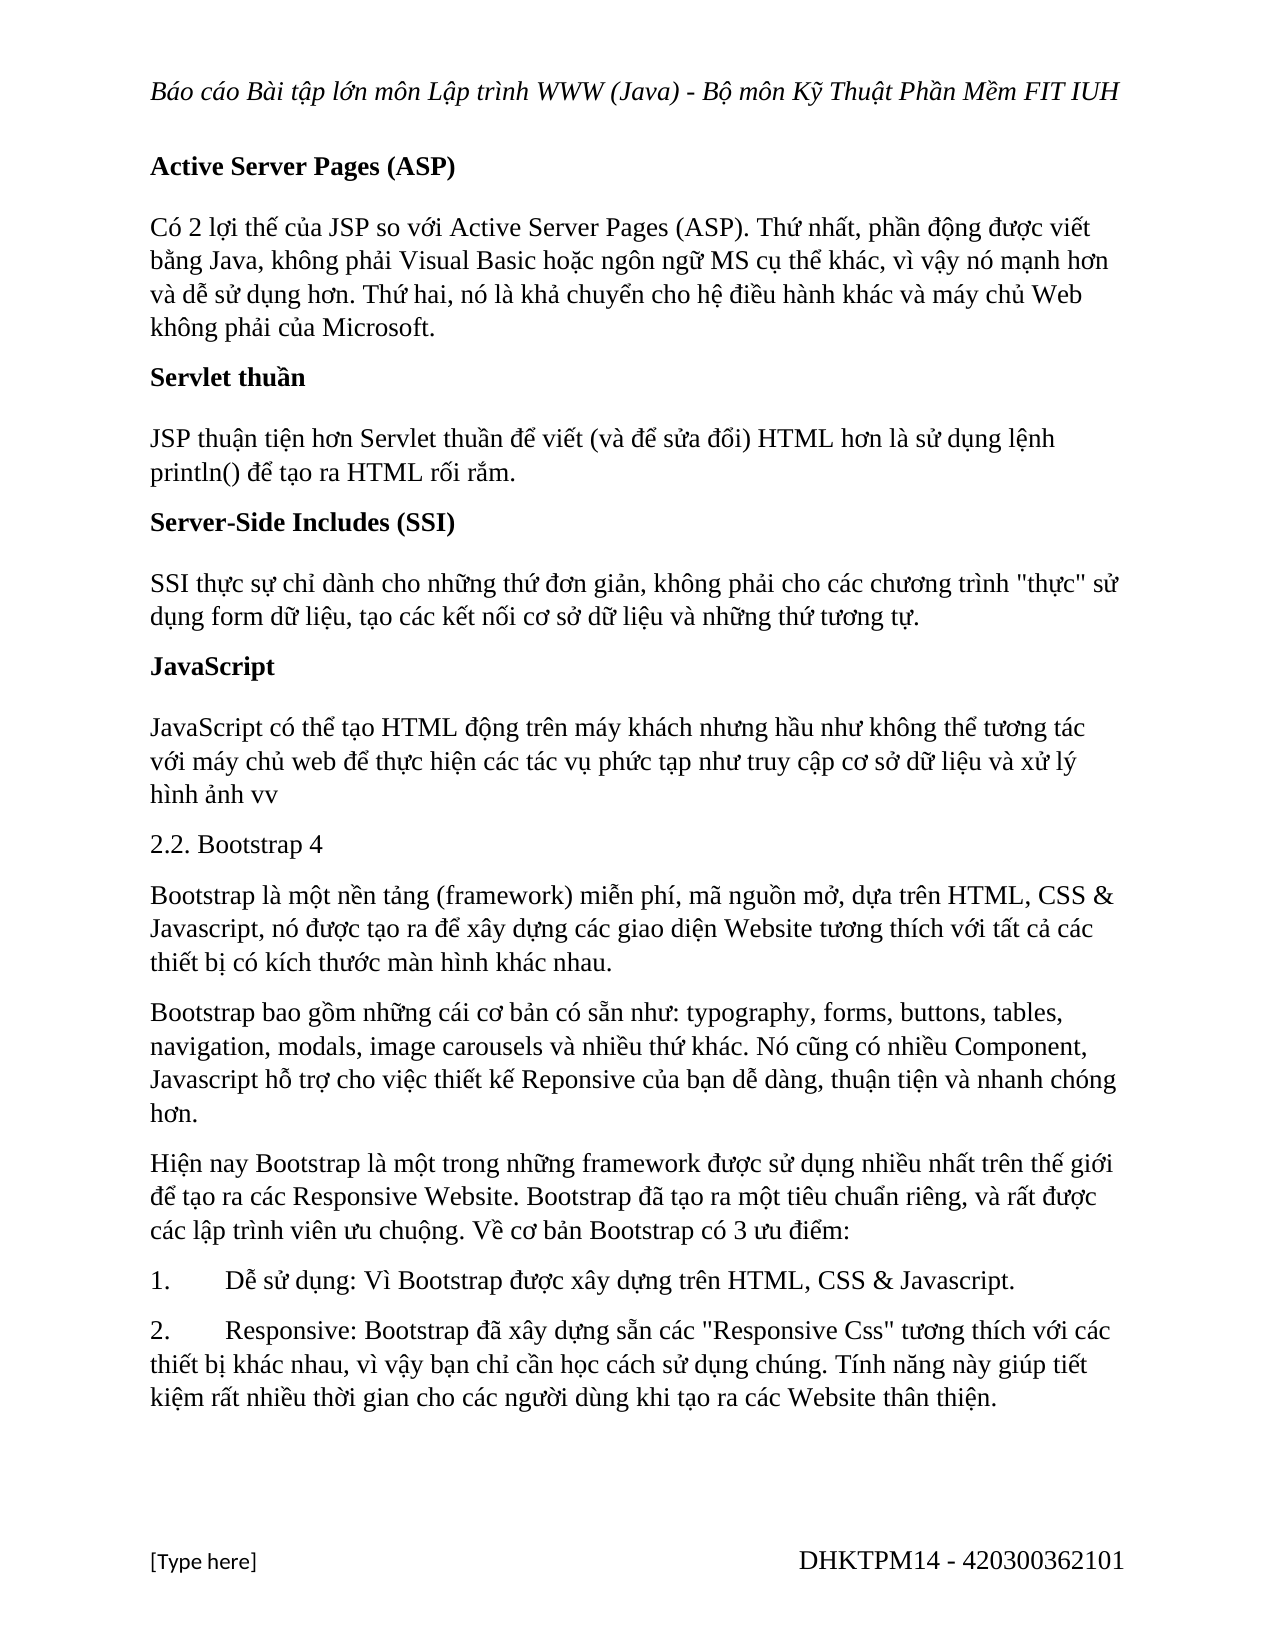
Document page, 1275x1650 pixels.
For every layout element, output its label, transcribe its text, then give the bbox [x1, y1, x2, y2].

text JavaScript [150, 651, 1125, 682]
text Active Server Pages (ASP) [150, 150, 1125, 181]
text Servlet thuần [150, 362, 1125, 393]
text Server-Side Includes (SSI) [150, 506, 1125, 537]
